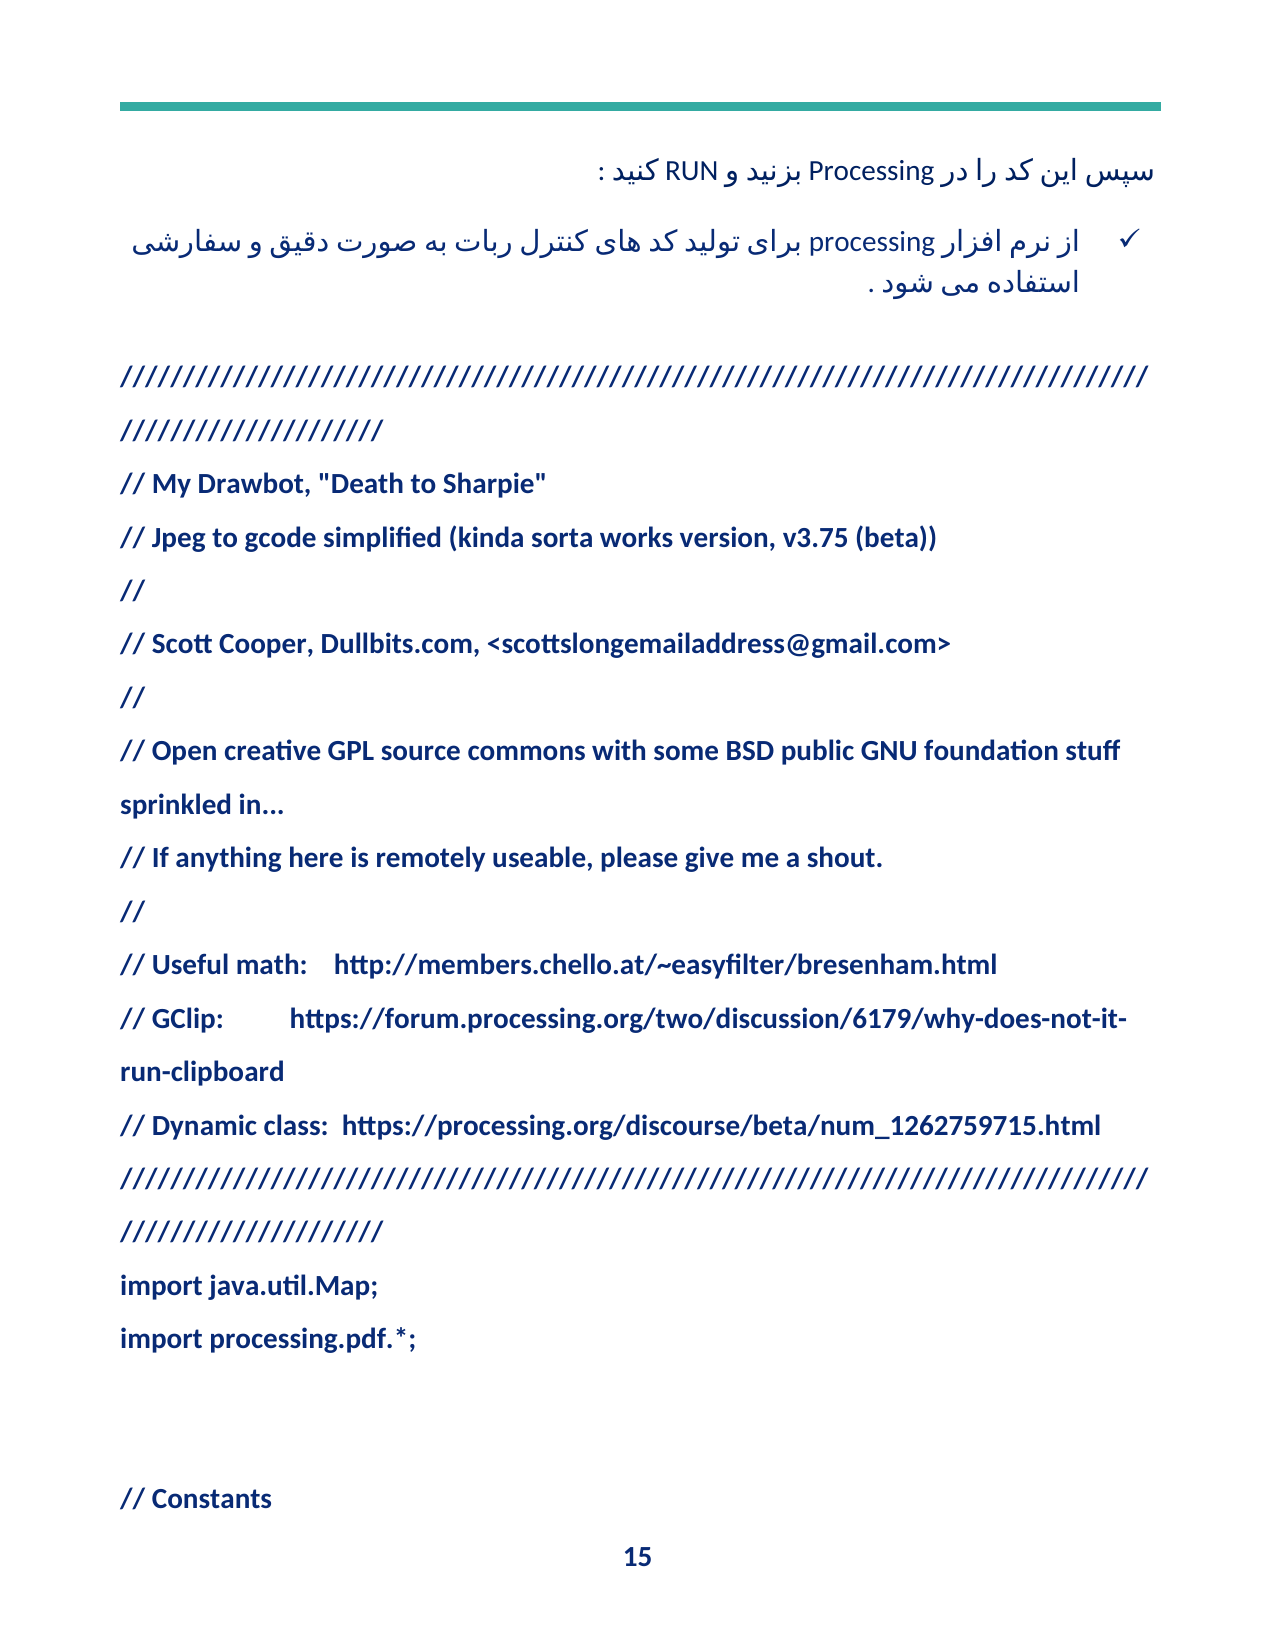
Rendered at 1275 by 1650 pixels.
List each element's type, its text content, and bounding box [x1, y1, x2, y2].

text // Constants [120, 1481, 1155, 1516]
text // Useful math: http://members.chello.at/~easyfilter/bresenham.html [120, 946, 1155, 982]
text // If anything here is remotely useable, please give me a shout. [120, 839, 1155, 875]
text // Open creative GPL source commons with some BSD public GNU foundation stuff sprinkled in... [120, 732, 1155, 822]
text // [120, 572, 1155, 608]
text // Scott Cooper, Dullbits.com, <scottslongemailaddress@gmail.com> [120, 626, 1155, 661]
text // My Drawbot, "Death to Sharpie" [120, 465, 1155, 501]
text /////////////////////////////////////////////////////////////////////////////////////////////////////// [120, 1160, 1155, 1249]
text // [120, 893, 1155, 928]
text // [120, 679, 1155, 715]
text // Jpeg to gcode simplified (kinda sorta works version, v3.75 (beta)) [120, 519, 1155, 554]
text import java.util.Map; [120, 1267, 1155, 1302]
text // GClip: https://forum.processing.org/two/discussion/6179/why-does-not-it-run-clipboard [120, 1000, 1155, 1089]
text /////////////////////////////////////////////////////////////////////////////////////////////////////// [120, 358, 1155, 447]
text // Dynamic class: https://processing.org/discourse/beta/num_1262759715.html [120, 1107, 1155, 1142]
text import processing.pdf.*; [120, 1320, 1155, 1356]
list از نرم افزار processing برای تولید کد های کنترل ربات به صورت دقیق و سفارشی استفاده می شود . [120, 223, 1117, 300]
text سپس این کد را در Processing بزنید و RUN کنید : [120, 152, 1155, 187]
